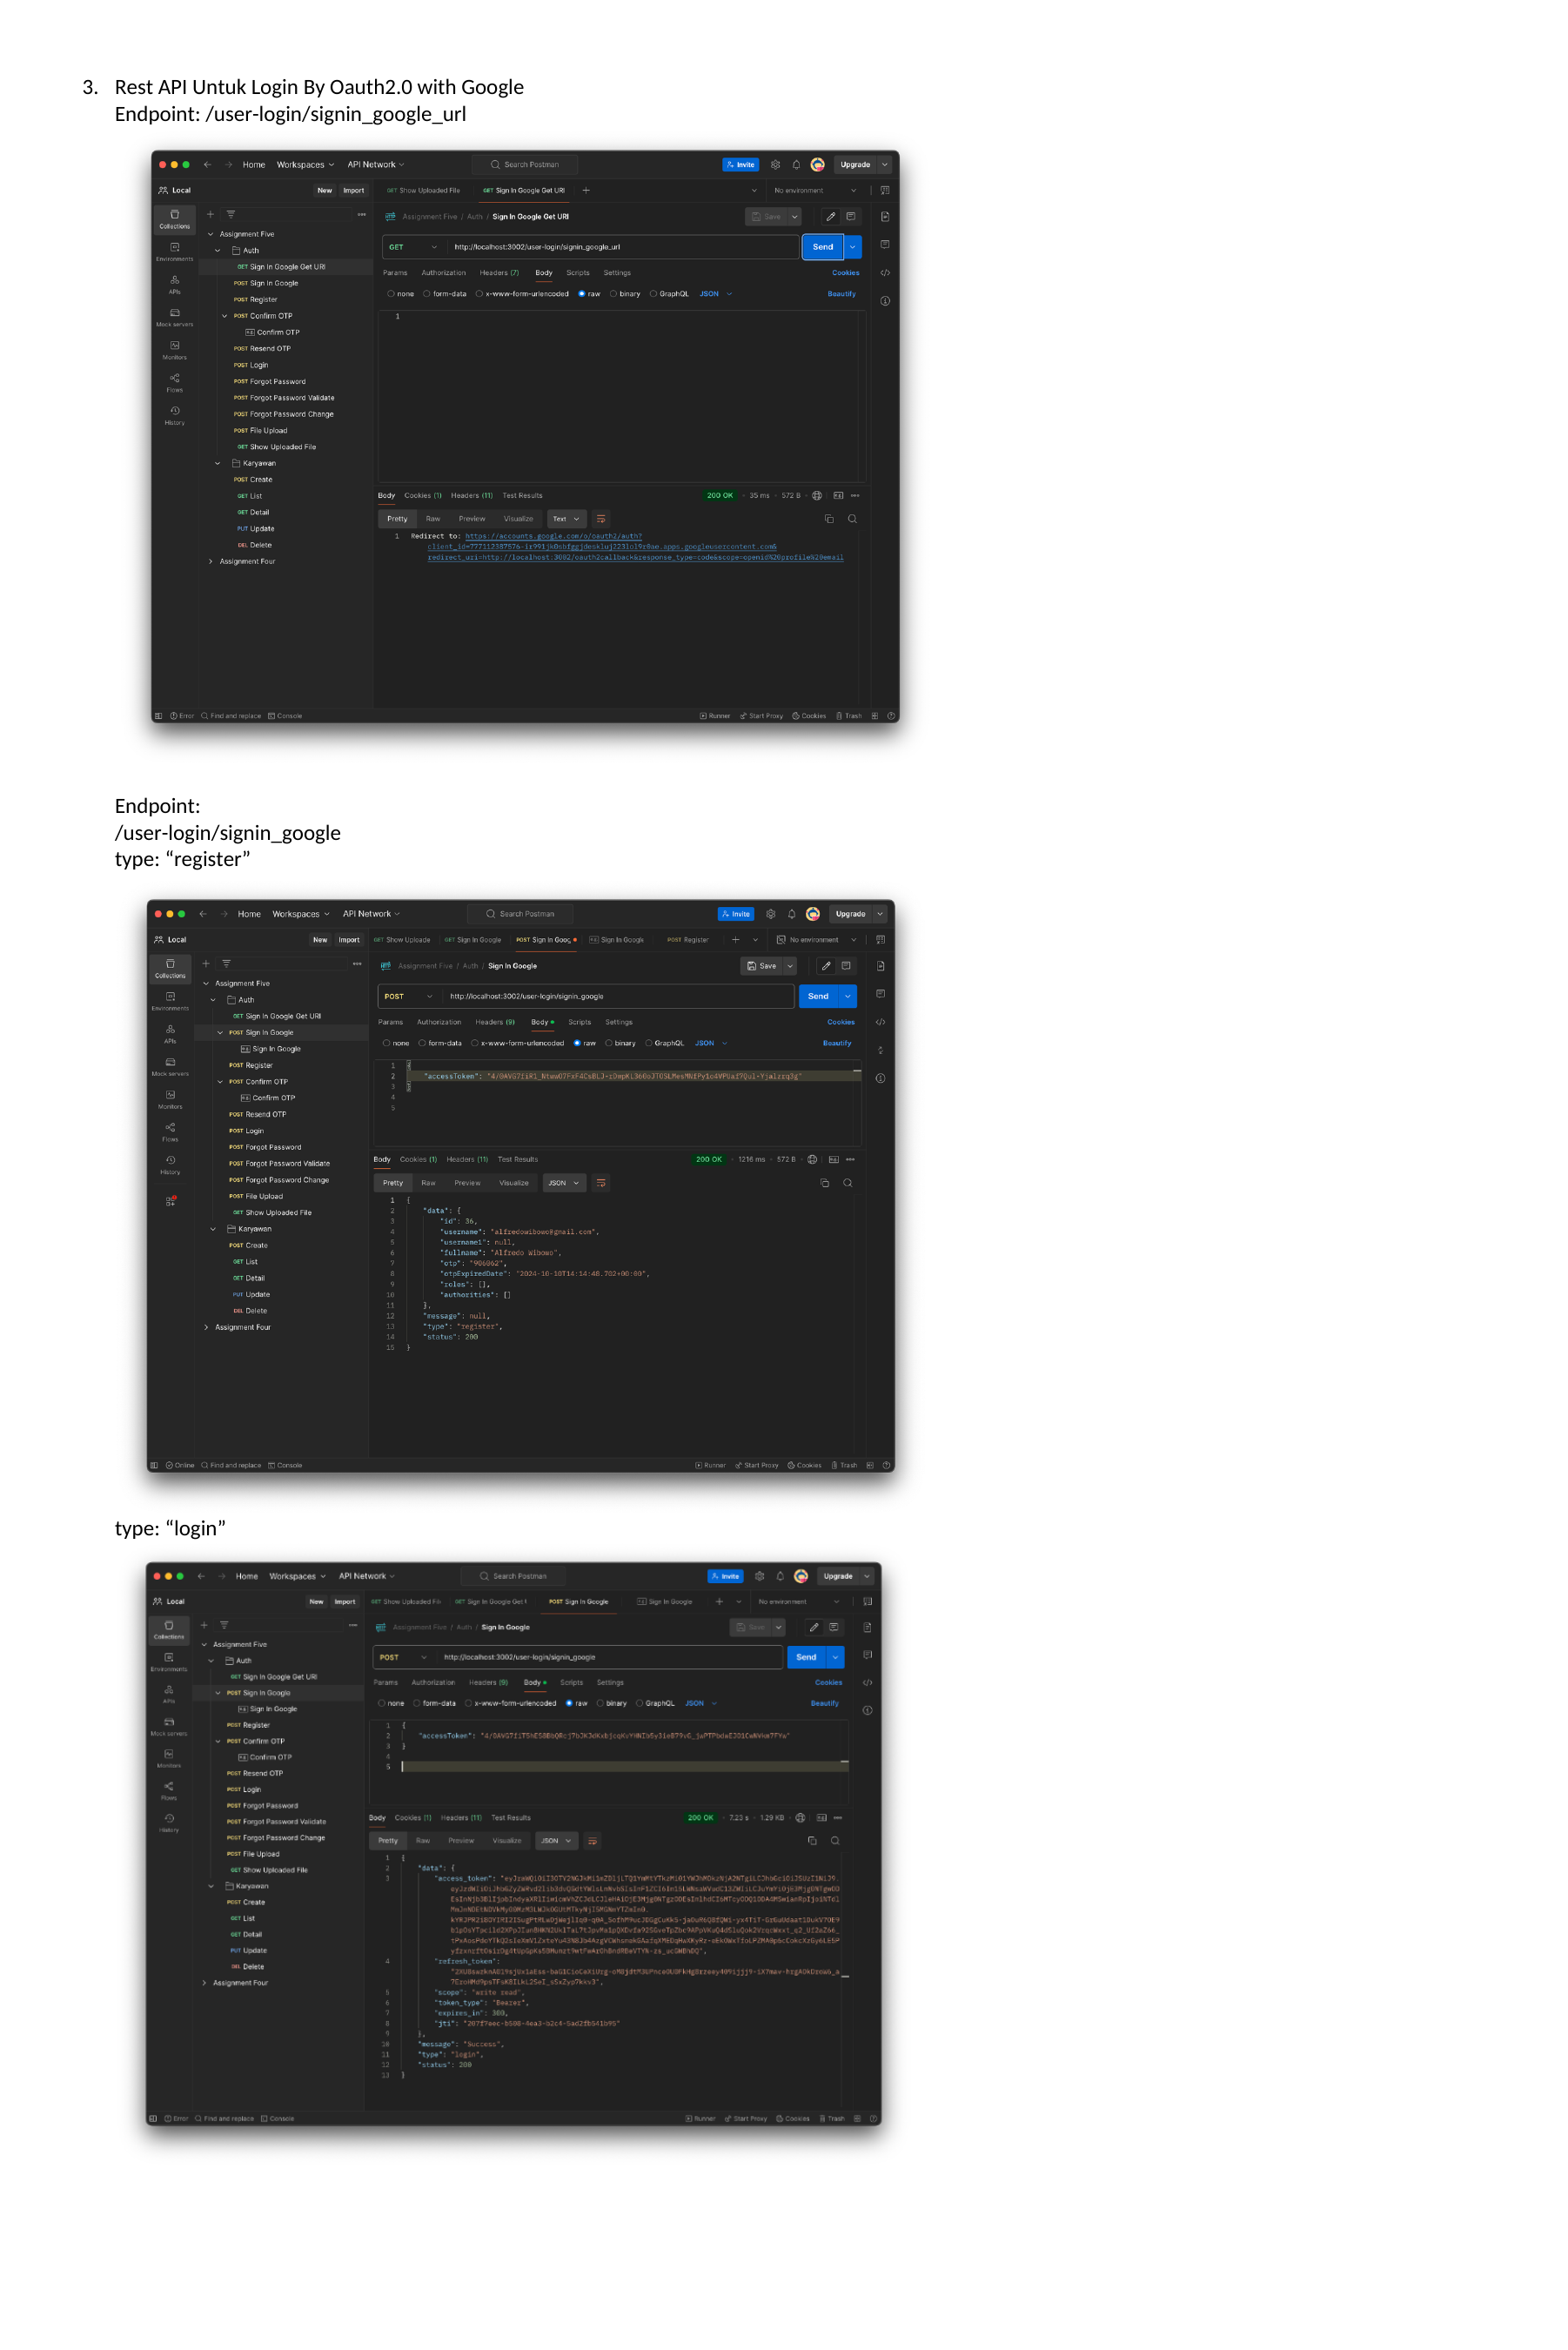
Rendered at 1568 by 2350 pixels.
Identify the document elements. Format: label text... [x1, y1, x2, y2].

picture [114, 877, 928, 1515]
picture [118, 128, 932, 766]
picture [114, 1541, 915, 2169]
